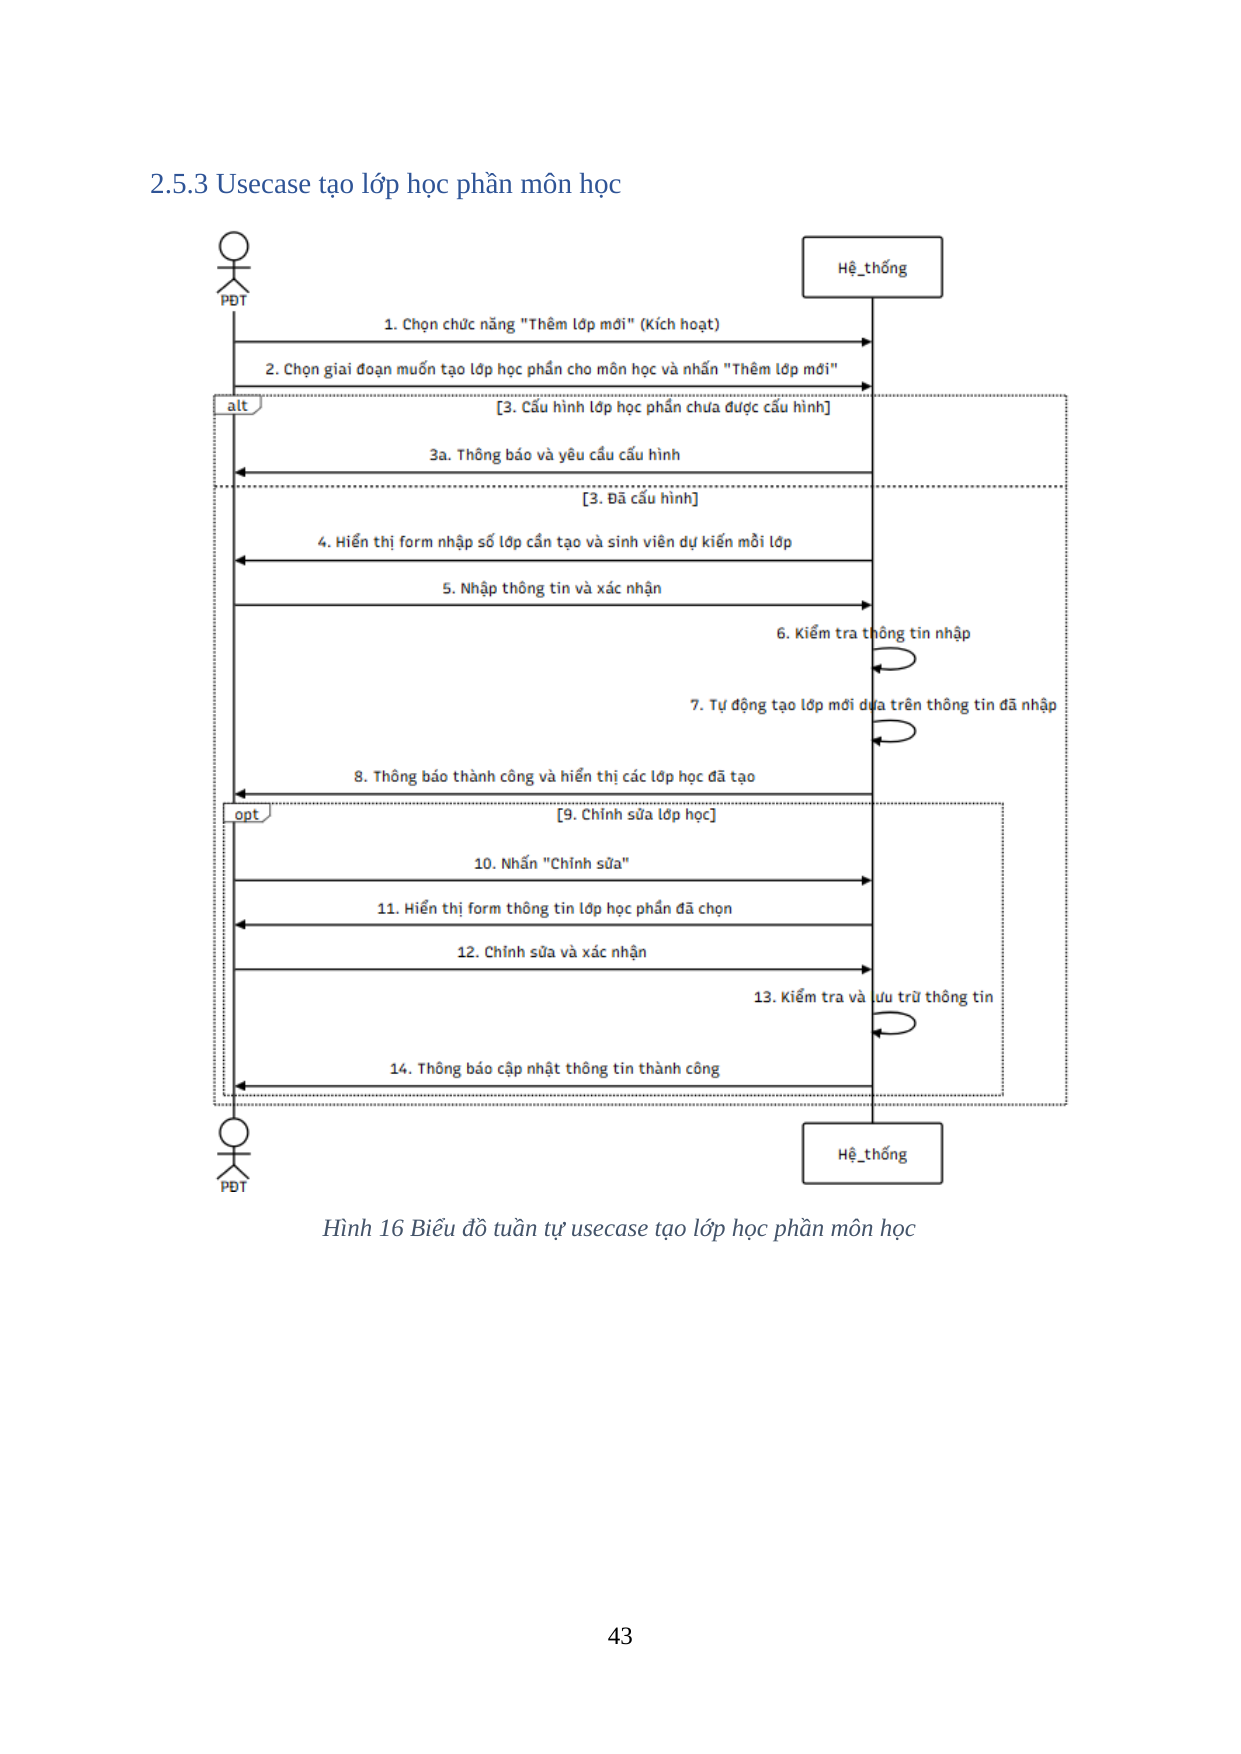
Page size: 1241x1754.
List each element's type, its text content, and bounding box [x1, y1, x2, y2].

text Hình 16 Biểu đồ tuần tự usecase tạo lớp học phần môn học [150, 1213, 1090, 1241]
picture [150, 213, 1091, 1192]
subtitle 2.5.3 Usecase tạo lớp học phần môn học [150, 167, 1090, 200]
